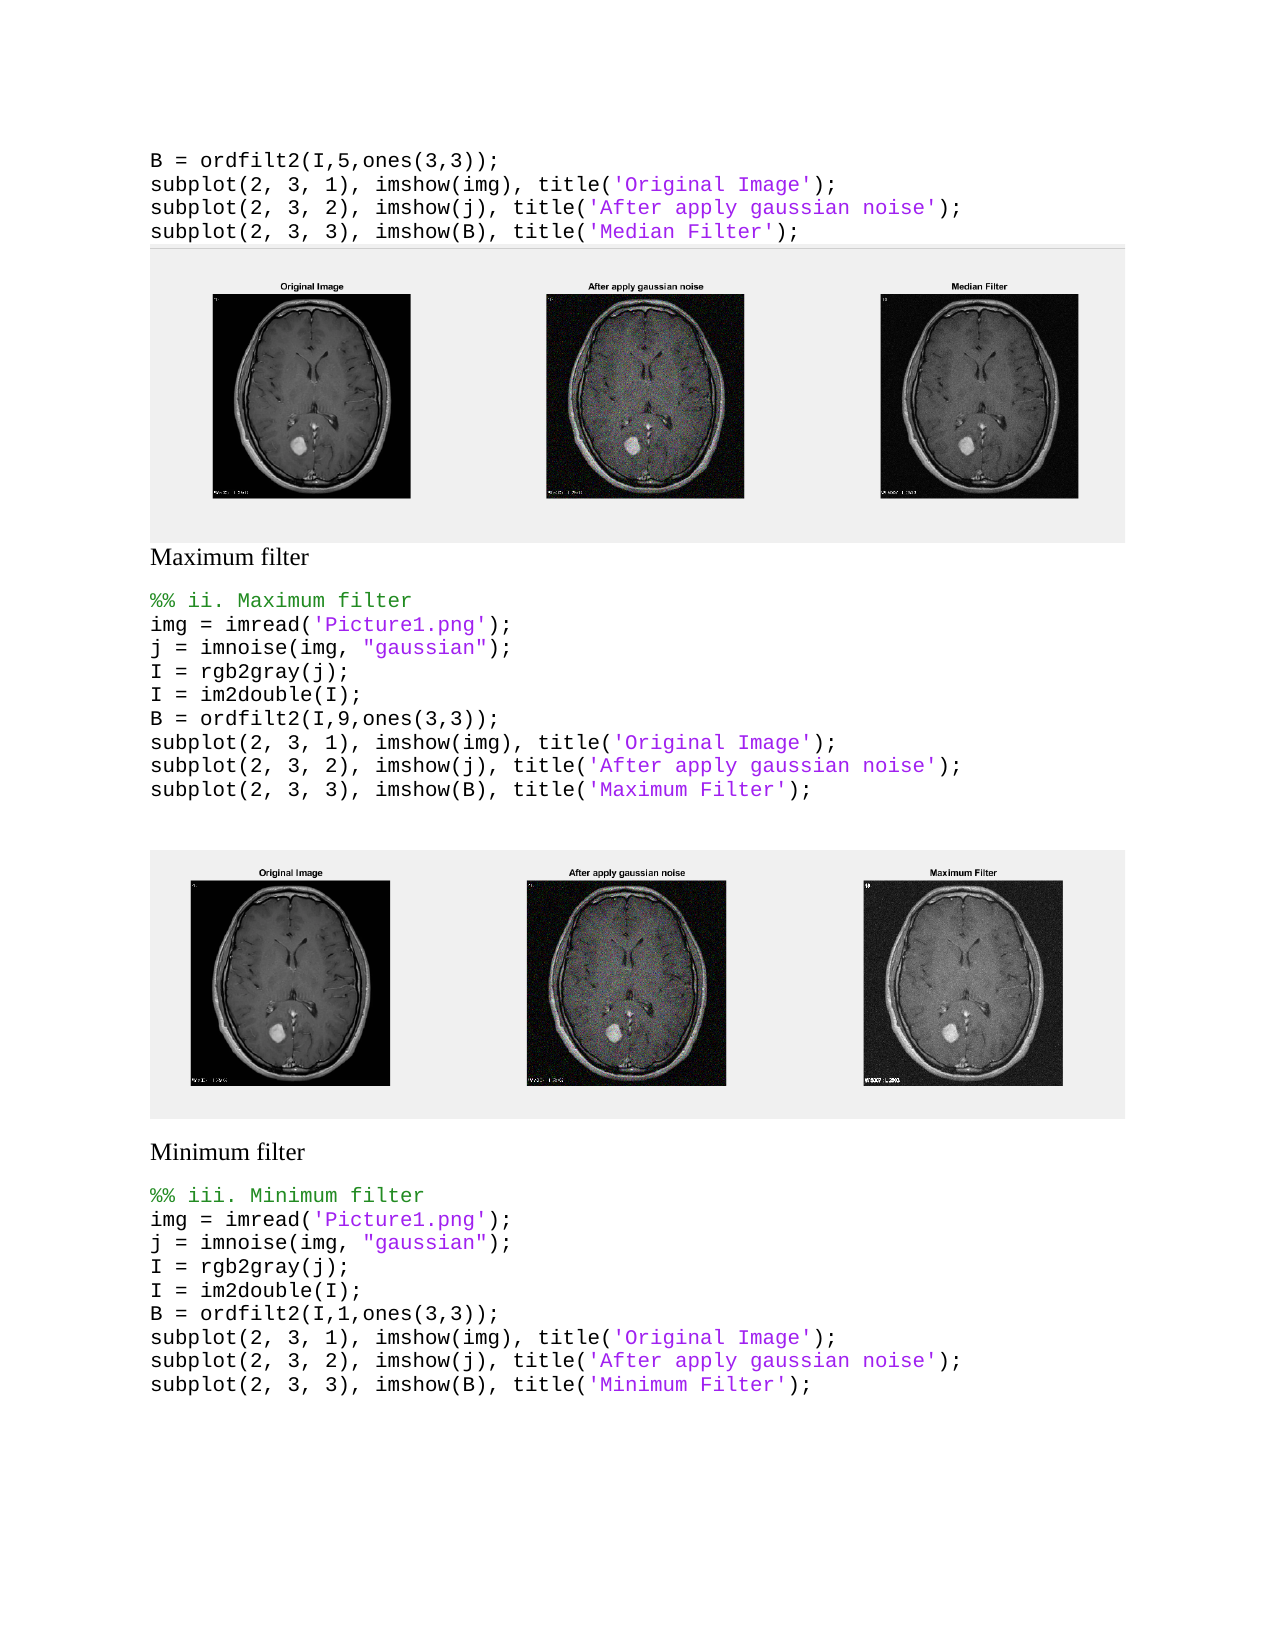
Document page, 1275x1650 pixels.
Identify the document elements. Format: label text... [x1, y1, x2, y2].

picture [150, 850, 1125, 1119]
text %% ii. Maximum filter [150, 590, 1125, 613]
text I = im2double(I); [150, 684, 1125, 708]
text subplot(2, 3, 1), imshow(img), title('Original Image'); [150, 1327, 1125, 1351]
text Minimum filter [150, 1137, 1125, 1166]
text I = im2double(I); [150, 1279, 1125, 1303]
text img = imread('Picture1.png'); [150, 1209, 1125, 1232]
text Maximum filter [150, 543, 1125, 571]
text j = imnoise(img, "gaussian"); [150, 637, 1125, 661]
text subplot(2, 3, 2), imshow(j), title('After apply gaussian noise'); [150, 1351, 1125, 1374]
text B = ordfilt2(I,1,ones(3,3)); [150, 1303, 1125, 1327]
text B = ordfilt2(I,5,ones(3,3)); [150, 150, 1125, 174]
text I = rgb2gray(j); [150, 661, 1125, 684]
text subplot(2, 3, 2), imshow(j), title('After apply gaussian noise'); [150, 755, 1125, 779]
text I = rgb2gray(j); [150, 1256, 1125, 1279]
text %% iii. Minimum filter [150, 1185, 1125, 1209]
text subplot(2, 3, 3), imshow(B), title('Maximum Filter'); [150, 779, 1125, 803]
picture [150, 244, 1125, 543]
text subplot(2, 3, 3), imshow(B), title('Median Filter'); [150, 221, 1125, 244]
text subplot(2, 3, 2), imshow(j), title('After apply gaussian noise'); [150, 197, 1125, 221]
text subplot(2, 3, 3), imshow(B), title('Minimum Filter'); [150, 1374, 1125, 1398]
text subplot(2, 3, 1), imshow(img), title('Original Image'); [150, 174, 1125, 197]
text subplot(2, 3, 1), imshow(img), title('Original Image'); [150, 732, 1125, 755]
text j = imnoise(img, "gaussian"); [150, 1232, 1125, 1256]
text B = ordfilt2(I,9,ones(3,3)); [150, 708, 1125, 732]
text img = imread('Picture1.png'); [150, 613, 1125, 637]
